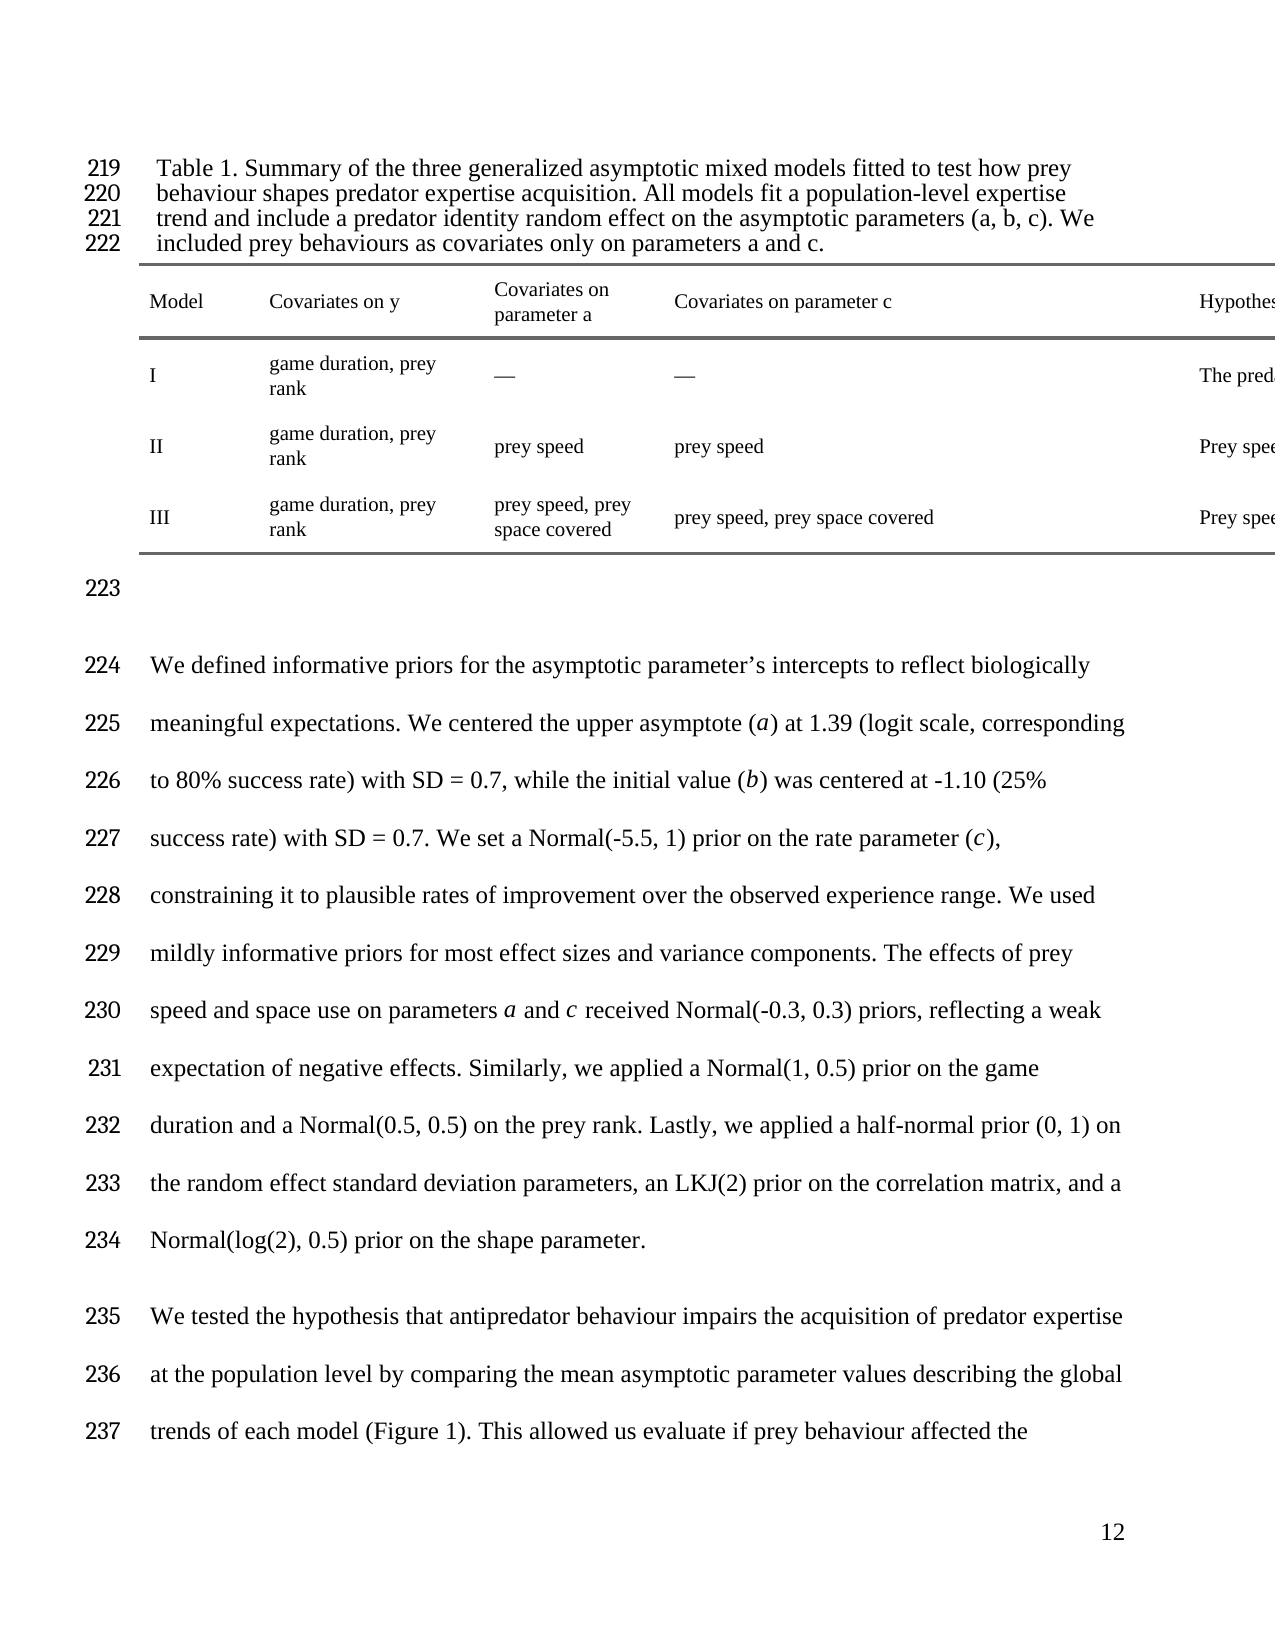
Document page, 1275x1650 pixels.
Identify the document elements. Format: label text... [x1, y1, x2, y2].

table_cell III [139, 481, 259, 552]
table_cell prey speed, prey space covered [484, 481, 664, 552]
table_cell Prey speed and space coverage affects population and individual-level expertise acquisition [1189, 481, 1275, 552]
table_header Model [139, 266, 259, 336]
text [150, 1301, 1125, 1445]
table_cell — [484, 340, 664, 410]
table_cell I [139, 340, 259, 410]
table_cell prey speed, prey space covered [664, 481, 1189, 552]
table_header Covariates on y [259, 266, 484, 336]
table_cell prey speed [664, 410, 1189, 481]
table_cell prey speed [484, 410, 664, 481]
table_header Covariates on parameter a [484, 266, 664, 336]
table_cell game duration, prey rank [259, 340, 484, 410]
text Table 1. Summary of the three generalized asymptotic mixed models fitted to test how prey behaviour shapes predator expertise acquisition. All models fit a population-level expertise trend and include a predator identity random effect on the asymptotic parameters (a, b, c). We included prey behaviours as covariates only on parameters a and c. [156, 156, 1119, 256]
text We defined informative priors for the asymptotic parameter’s intercepts to reflect biologically meaningful expectations. We centered the upper asymptote () at 1.39 (logit scale, corresponding to 80% success rate) with SD = 0.7, while the initial value () was centered at -1.10 (25% success rate) with SD = 0.7. We set a Normal(-5.5, 1) prior on the rate parameter (), constraining it to plausible rates of improvement over the observed experience range. We used mildly informative priors for most effect sizes and variance components. The effects of prey speed and space use on parameters and received Normal(-0.3, 0.3) priors, reflecting a weak expectation of negative effects. Similarly, we applied a Normal(1, 0.5) prior on the game duration and a Normal(0.5, 0.5) on the prey rank. Lastly, we applied a half-normal prior (0, 1) on the random effect standard deviation parameters, an LKJ(2) prior on the correlation matrix, and a Normal(log(2), 0.5) prior on the shape parameter. [150, 650, 1125, 1254]
table_cell — [664, 340, 1189, 410]
table_header Hypothesis [1189, 266, 1275, 336]
table_cell The predator population acquires expertise up to an optimum [1189, 340, 1275, 410]
table_cell II [139, 410, 259, 481]
table_cell game duration, prey rank [259, 410, 484, 481]
table_cell game duration, prey rank [259, 481, 484, 552]
table_cell Prey speed affects population and individual-level expertise acquisition [1189, 410, 1275, 481]
table_header Covariates on parameter c [664, 266, 1189, 336]
